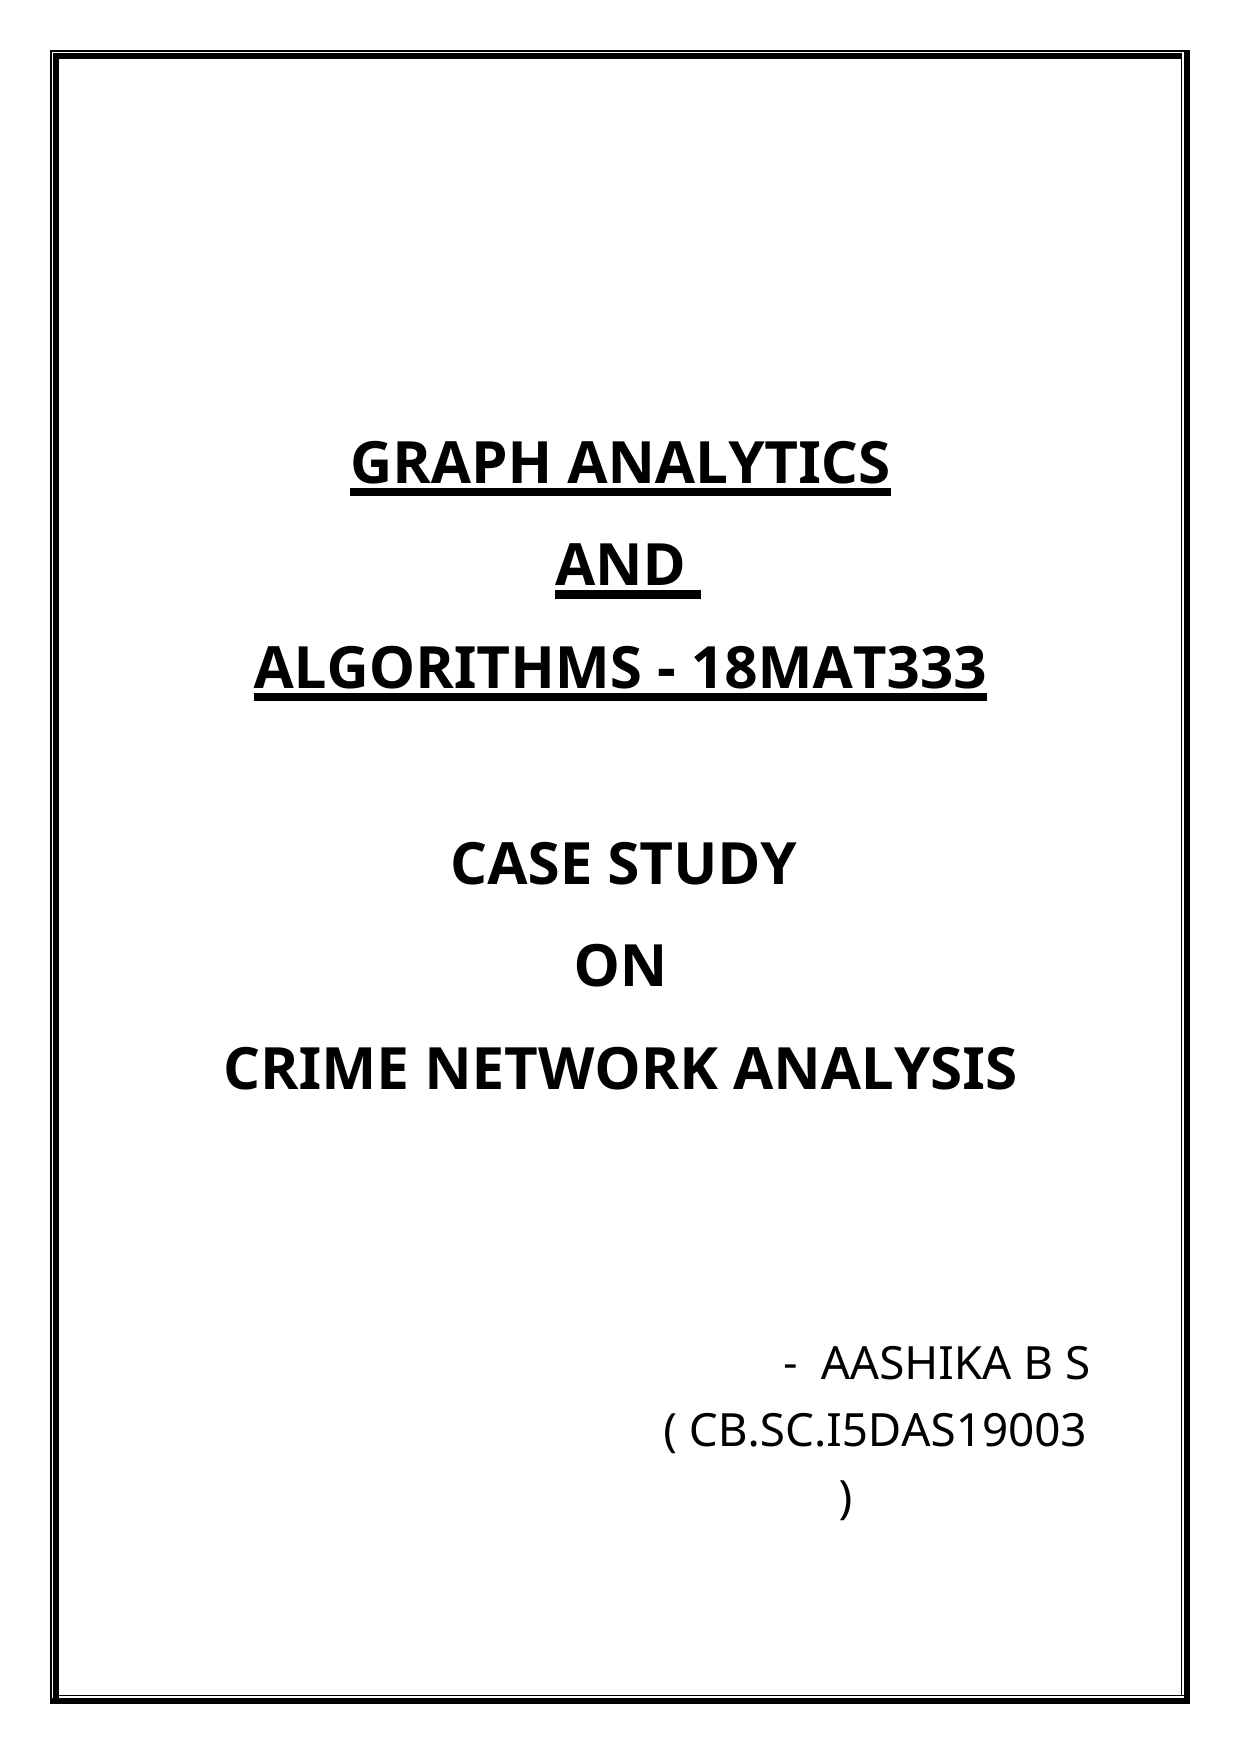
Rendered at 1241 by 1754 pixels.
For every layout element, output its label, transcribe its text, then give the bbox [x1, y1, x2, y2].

list AASHIKA B S [487, 1330, 1090, 1393]
text AND [150, 523, 1090, 603]
text GRAPH ANALYTICS [150, 421, 1090, 500]
text CRIME NETWORK ANALYSIS [150, 1027, 1090, 1106]
text ON [150, 924, 1090, 1004]
list ( CB.SC.I5DAS19003) [600, 1398, 1090, 1527]
text CASE STUDY [375, 822, 1090, 901]
text ALGORITHMS - 18MAT333 [150, 626, 1090, 705]
